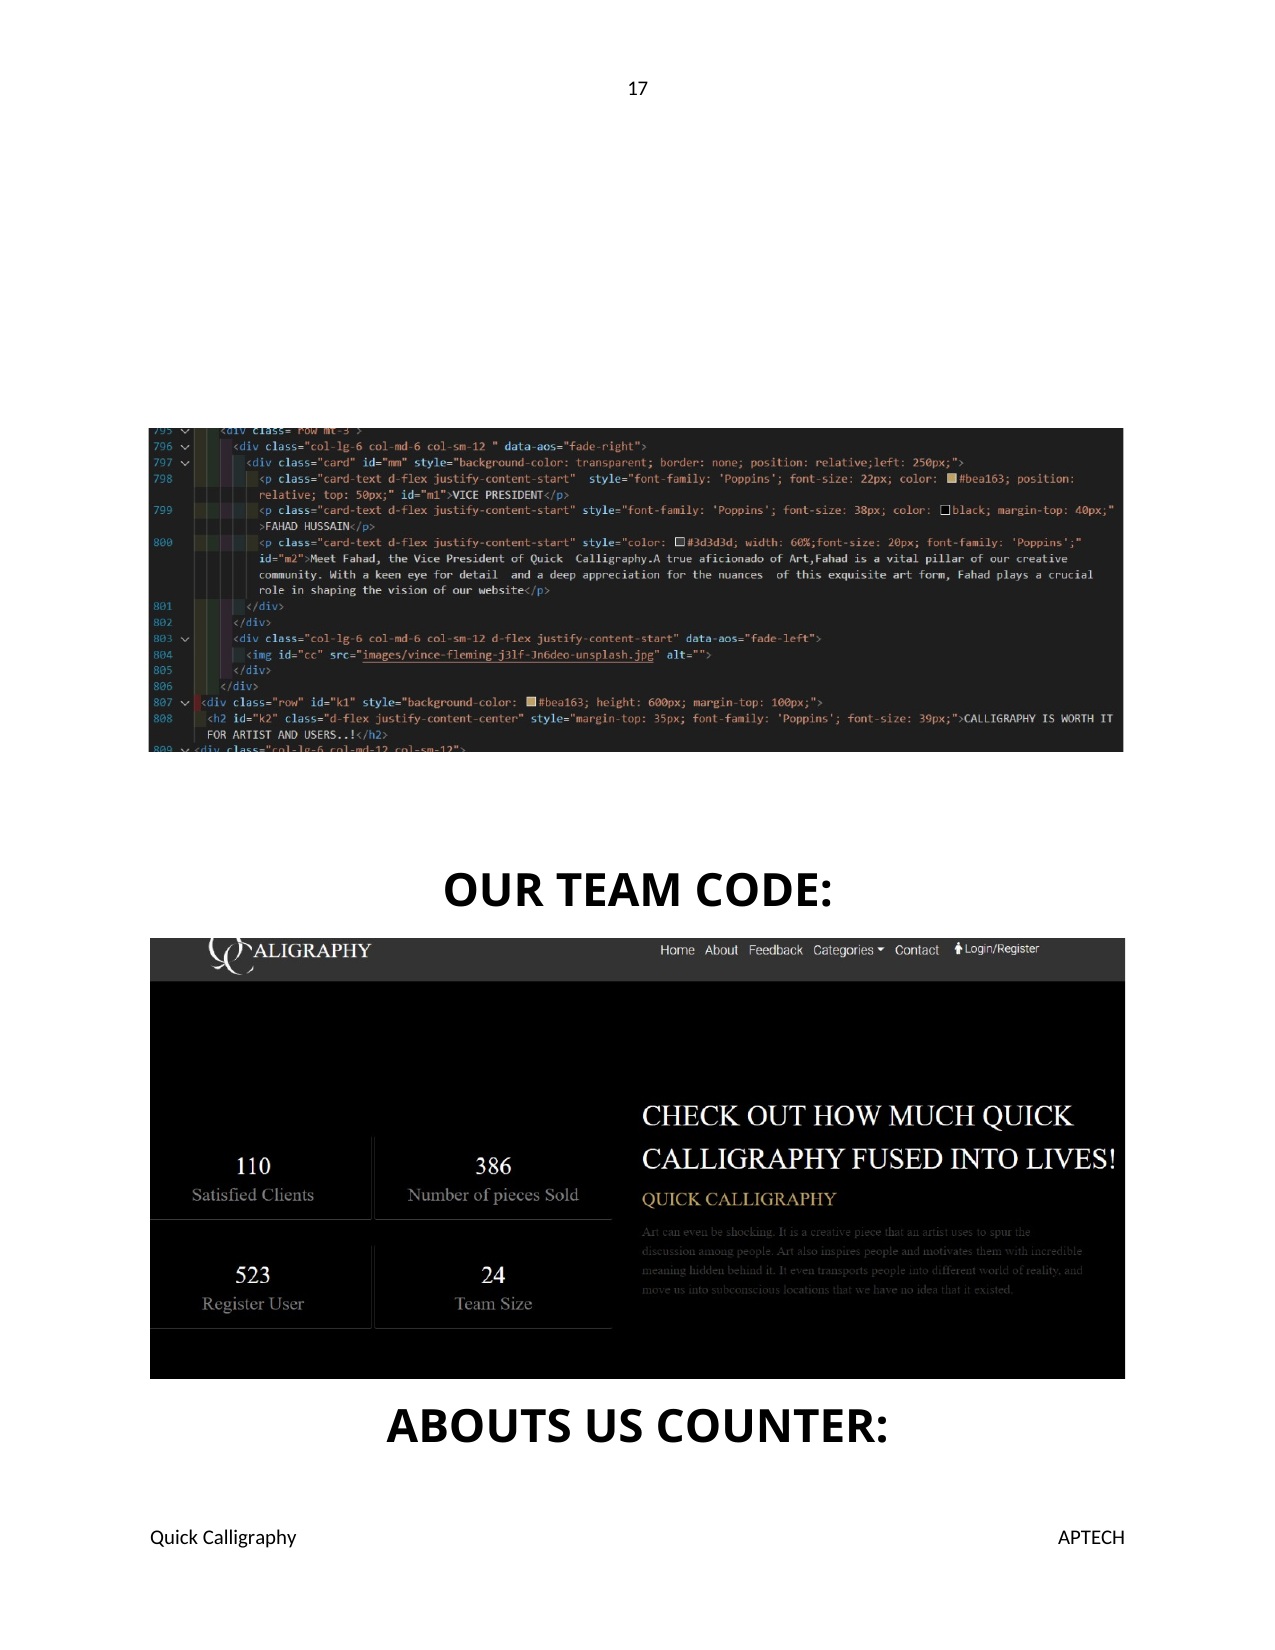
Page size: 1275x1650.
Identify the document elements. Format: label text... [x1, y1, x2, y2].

text OUR TEAM CODE: [150, 858, 1125, 920]
picture [150, 938, 1125, 1379]
picture [148, 428, 1124, 752]
text ABOUTS US COUNTER: [150, 1394, 1125, 1456]
